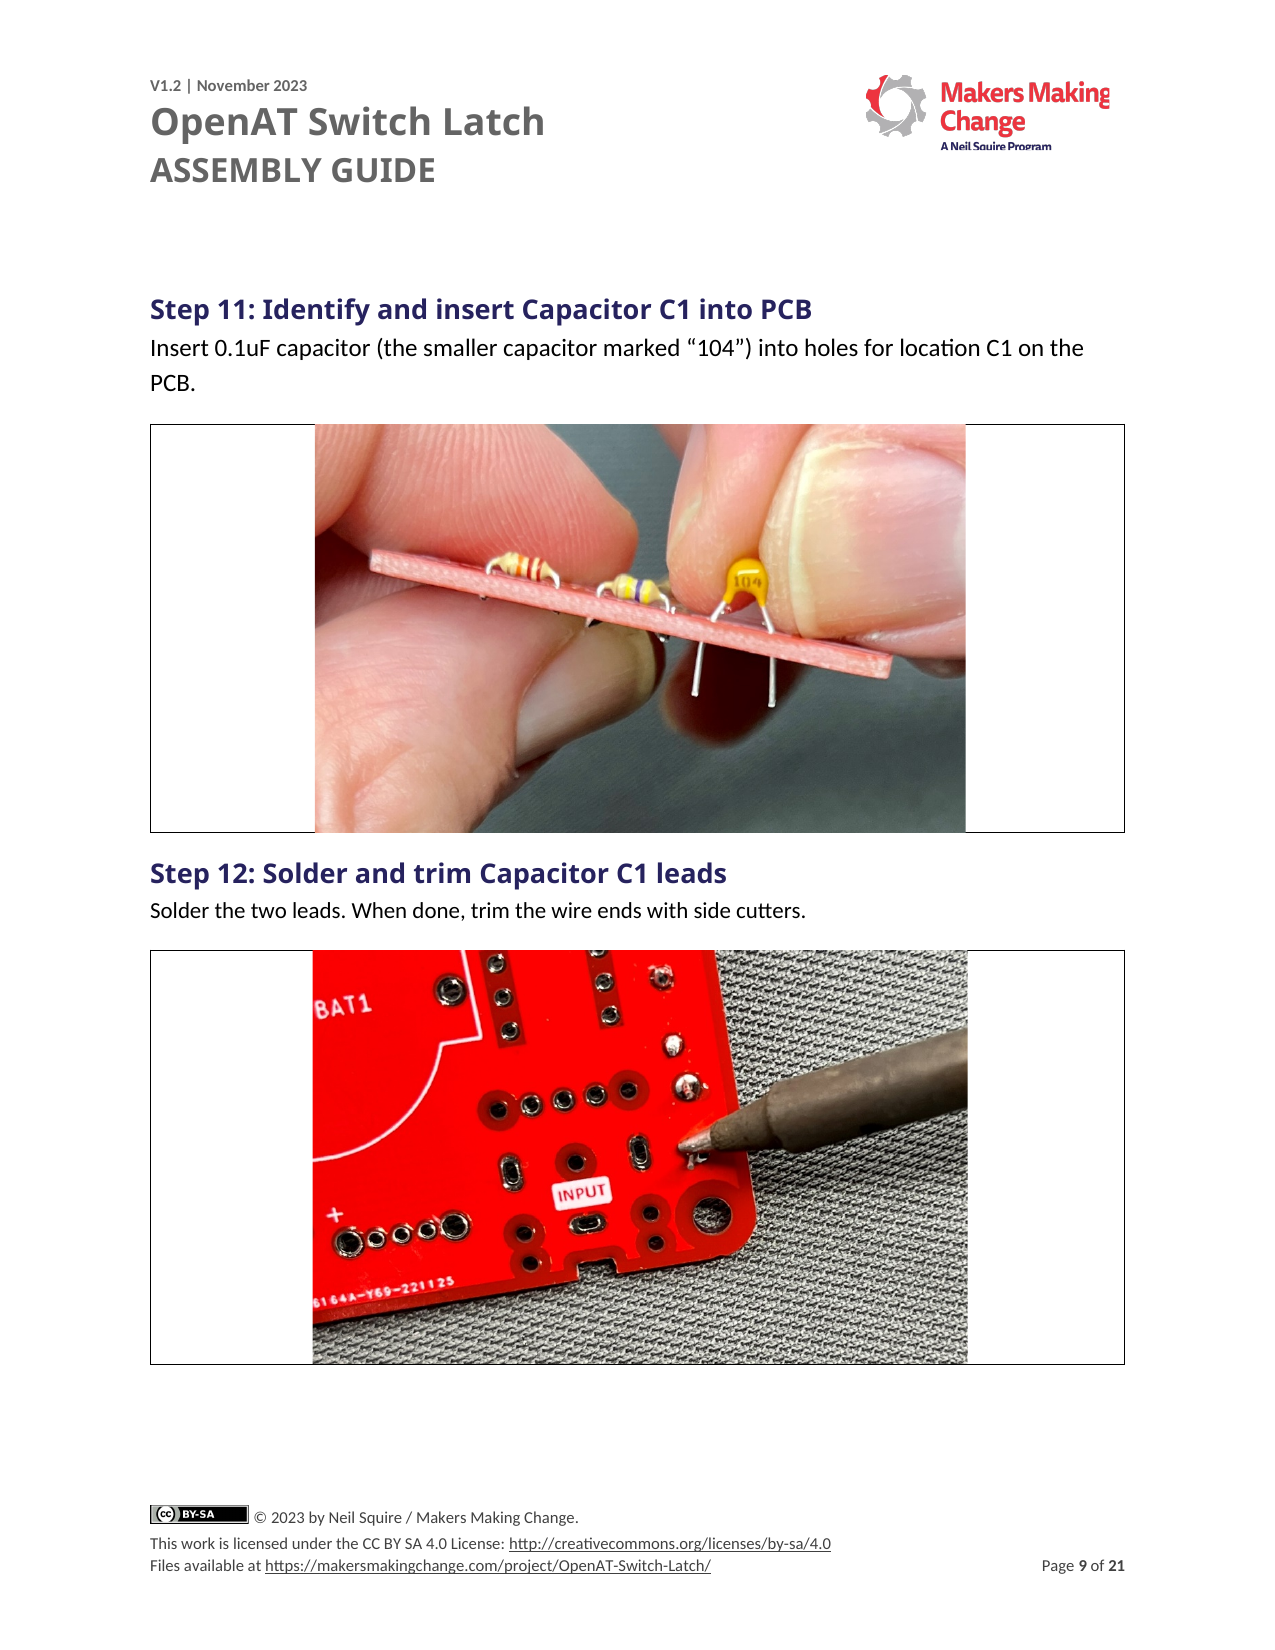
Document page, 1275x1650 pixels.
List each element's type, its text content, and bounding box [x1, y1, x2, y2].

picture [312, 950, 968, 1364]
table_header [151, 951, 312, 1364]
picture [865, 75, 1110, 151]
table_header [968, 951, 1124, 1364]
picture [150, 1505, 249, 1524]
subtitle Step 11: Identify and insert Capacitor C1 into PCB [150, 290, 1125, 327]
table_header [151, 425, 314, 832]
picture [314, 424, 966, 833]
table_header [966, 425, 1124, 832]
subtitle Step 12: Solder and trim Capacitor C1 leads [150, 854, 1125, 891]
text Insert 0.1uF capacitor (the smaller capacitor marked “104”) into holes for location C1 on the PCB. [150, 333, 1125, 398]
text Solder the two leads. When done, trim the wire ends with side cutters. [150, 897, 1125, 924]
